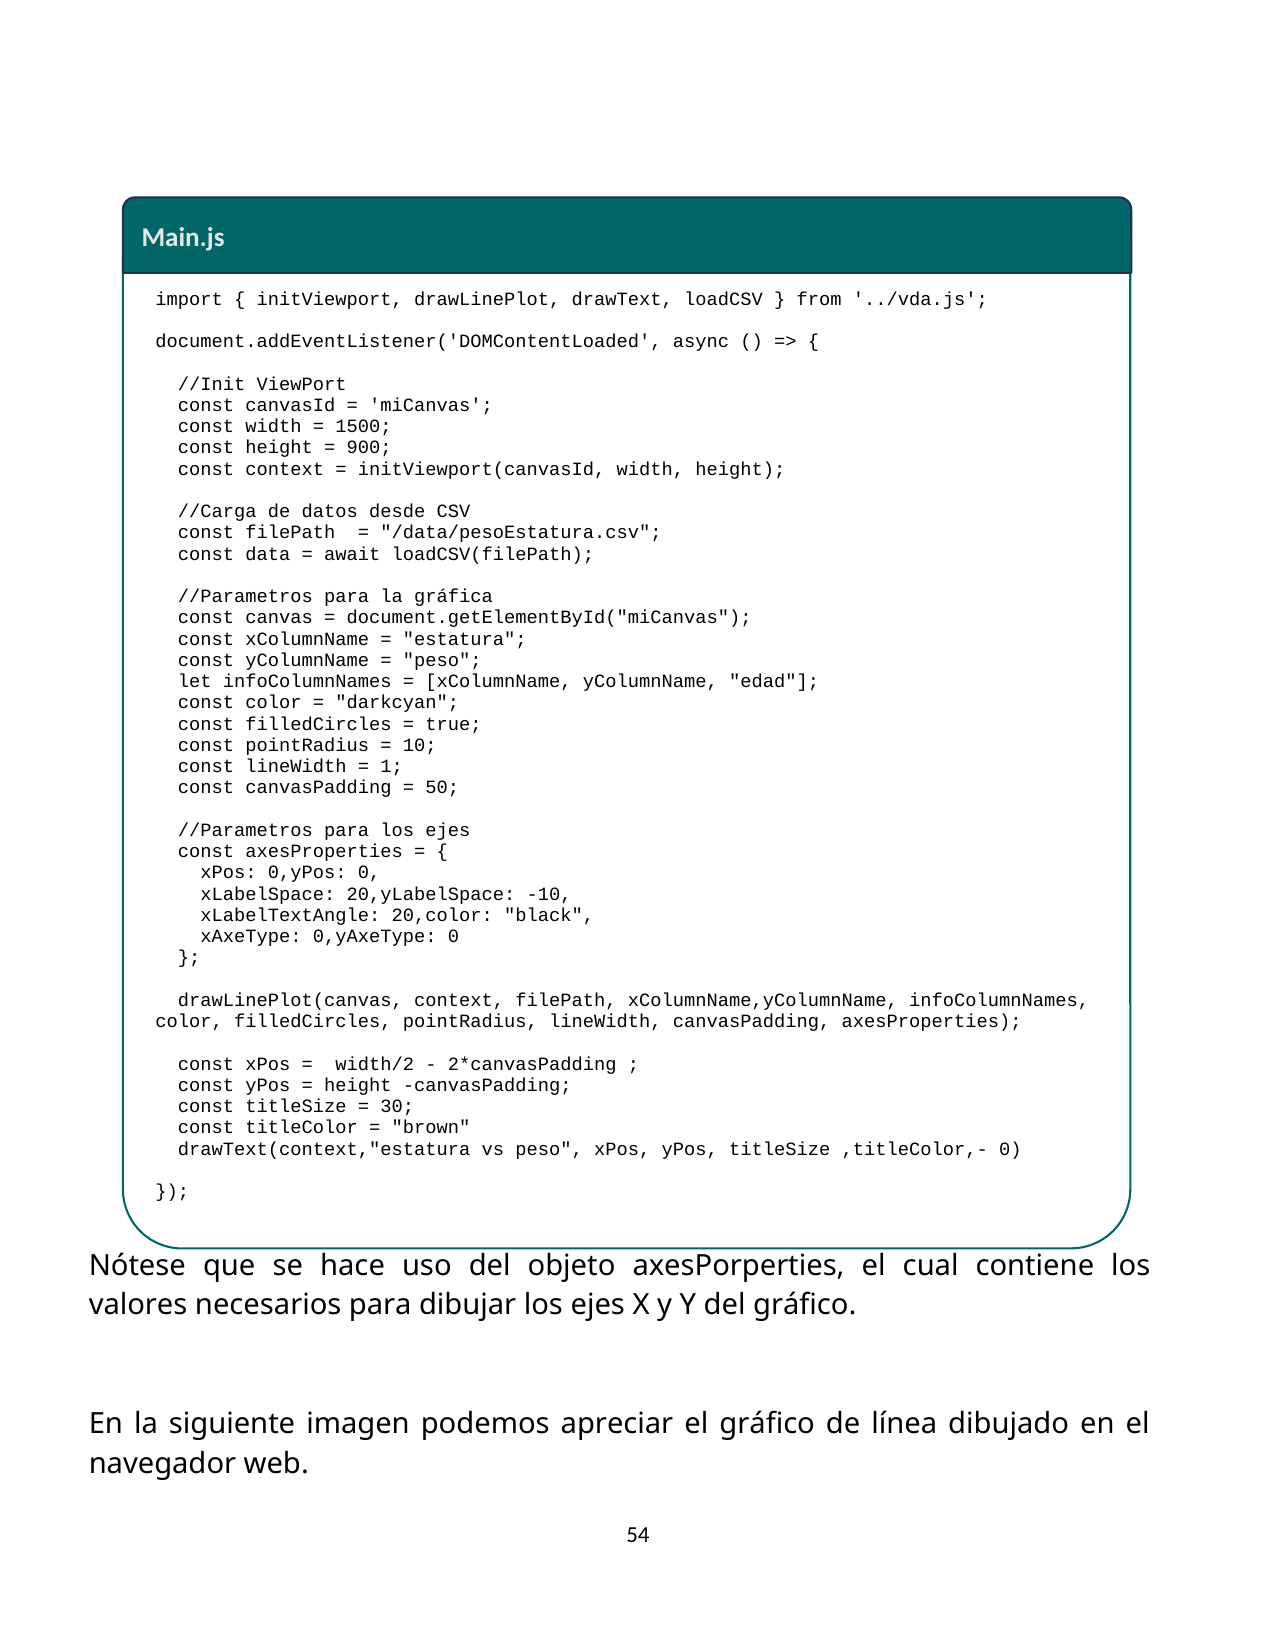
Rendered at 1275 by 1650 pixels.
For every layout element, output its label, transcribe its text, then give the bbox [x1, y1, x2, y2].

text En la siguiente imagen podemos apreciar el gráfico de línea dibujado en el navegador web. [88, 1402, 1152, 1482]
text Nótese que se hace uso del objeto axesPorperties, el cual contiene los valores necesarios para dibujar los ejes X y Y del gráfico. [88, 1244, 1152, 1323]
